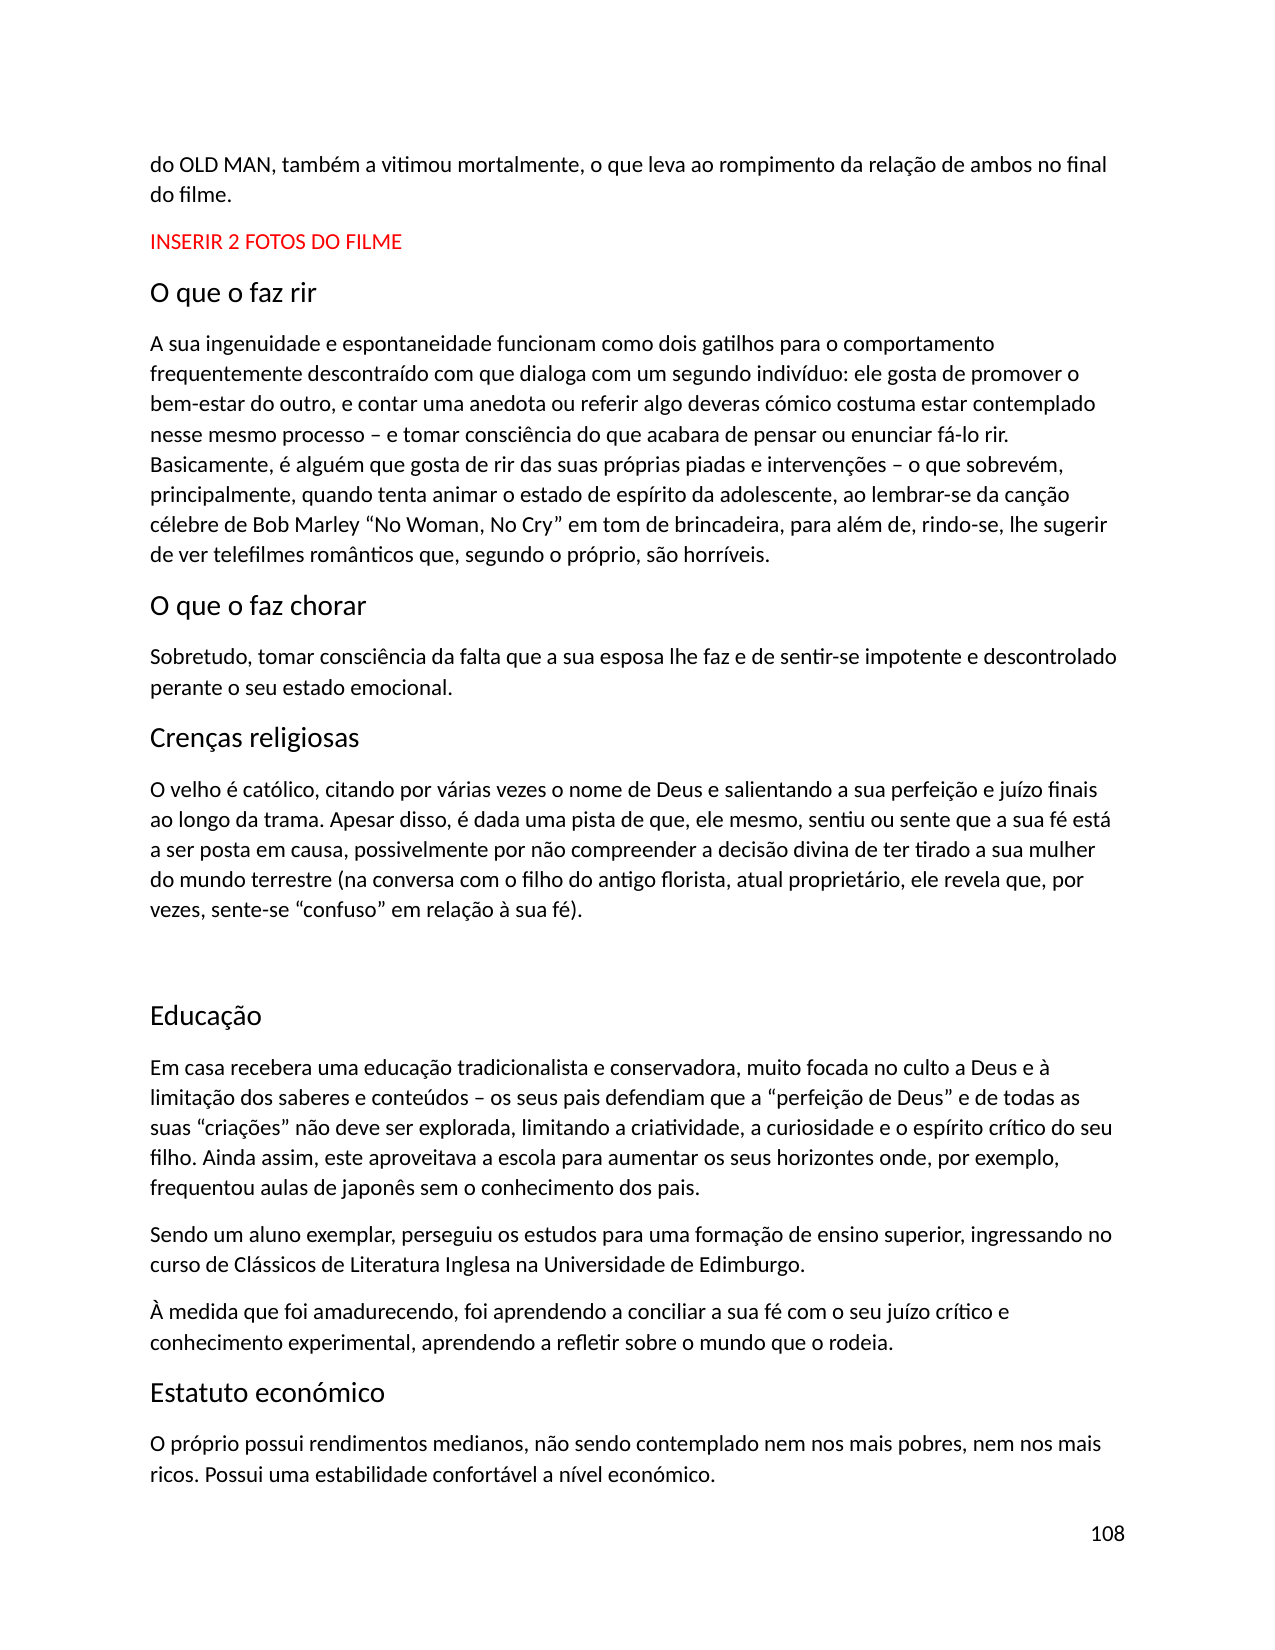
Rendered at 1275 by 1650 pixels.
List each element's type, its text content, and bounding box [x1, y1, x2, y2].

text O velho é católico, citando por várias vezes o nome de Deus e salientando a sua perfeição e juízo finais ao longo da trama. Apesar disso, é dada uma pista de que, ele mesmo, sentiu ou sente que a sua fé está a ser posta em causa, possivelmente por não compreender a decisão divina de ter tirado a sua mulher do mundo terrestre (na conversa com o filho do antigo florista, atual proprietário, ele revela que, por vezes, sente-se “confuso” em relação à sua fé). [150, 775, 1125, 923]
text O próprio possui rendimentos medianos, não sendo contemplado nem nos mais pobres, nem nos mais ricos. Possui uma estabilidade confortável a nível económico. [150, 1429, 1125, 1488]
text Sobretudo, tomar consciência da falta que a sua esposa lhe faz e de sentir-se impotente e descontrolado perante o seu estado emocional. [150, 642, 1125, 701]
text Sendo um aluno exemplar, perseguiu os estudos para uma formação de ensino superior, ingressando no curso de Clássicos de Literatura Inglesa na Universidade de Edimburgo. [150, 1220, 1125, 1278]
text INSERIR 2 FOTOS DO FILME [150, 227, 1125, 255]
text A sua ingenuidade e espontaneidade funcionam como dois gatilhos para o comportamento frequentemente descontraído com que dialoga com um segundo indivíduo: ele gosta de promover o bem-estar do outro, e contar uma anedota ou referir algo deveras cómico costuma estar contemplado nesse mesmo processo – e tomar consciência do que acabara de pensar ou enunciar fá-lo rir. Basicamente, é alguém que gosta de rir das suas próprias piadas e intervenções – o que sobrevém, principalmente, quando tenta animar o estado de espírito da adolescente, ao lembrar-se da canção célebre de Bob Marley “No Woman, No Cry” em tom de brincadeira, para além de, rindo-se, lhe sugerir de ver telefilmes românticos que, segundo o próprio, são horríveis. [150, 329, 1125, 568]
text O que o faz chorar [150, 587, 1125, 623]
text O que o faz rir [150, 274, 1125, 309]
text Estatuto económico [150, 1374, 1125, 1410]
text Crenças religiosas [150, 719, 1125, 755]
text Educação [150, 997, 1125, 1033]
text Em casa recebera uma educação tradicionalista e conservadora, muito focada no culto a Deus e à limitação dos saberes e conteúdos – os seus pais defendiam que a “perfeição de Deus” e de todas as suas “criações” não deve ser explorada, limitando a criatividade, a curiosidade e o espírito crítico do seu filho. Ainda assim, este aproveitava a escola para aumentar os seus horizontes onde, por exemplo, frequentou aulas de japonês sem o conhecimento dos pais. [150, 1053, 1125, 1201]
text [150, 150, 1125, 208]
text À medida que foi amadurecendo, foi aprendendo a conciliar a sua fé com o seu juízo crítico e conhecimento experimental, aprendendo a refletir sobre o mundo que o rodeia. [150, 1297, 1125, 1356]
